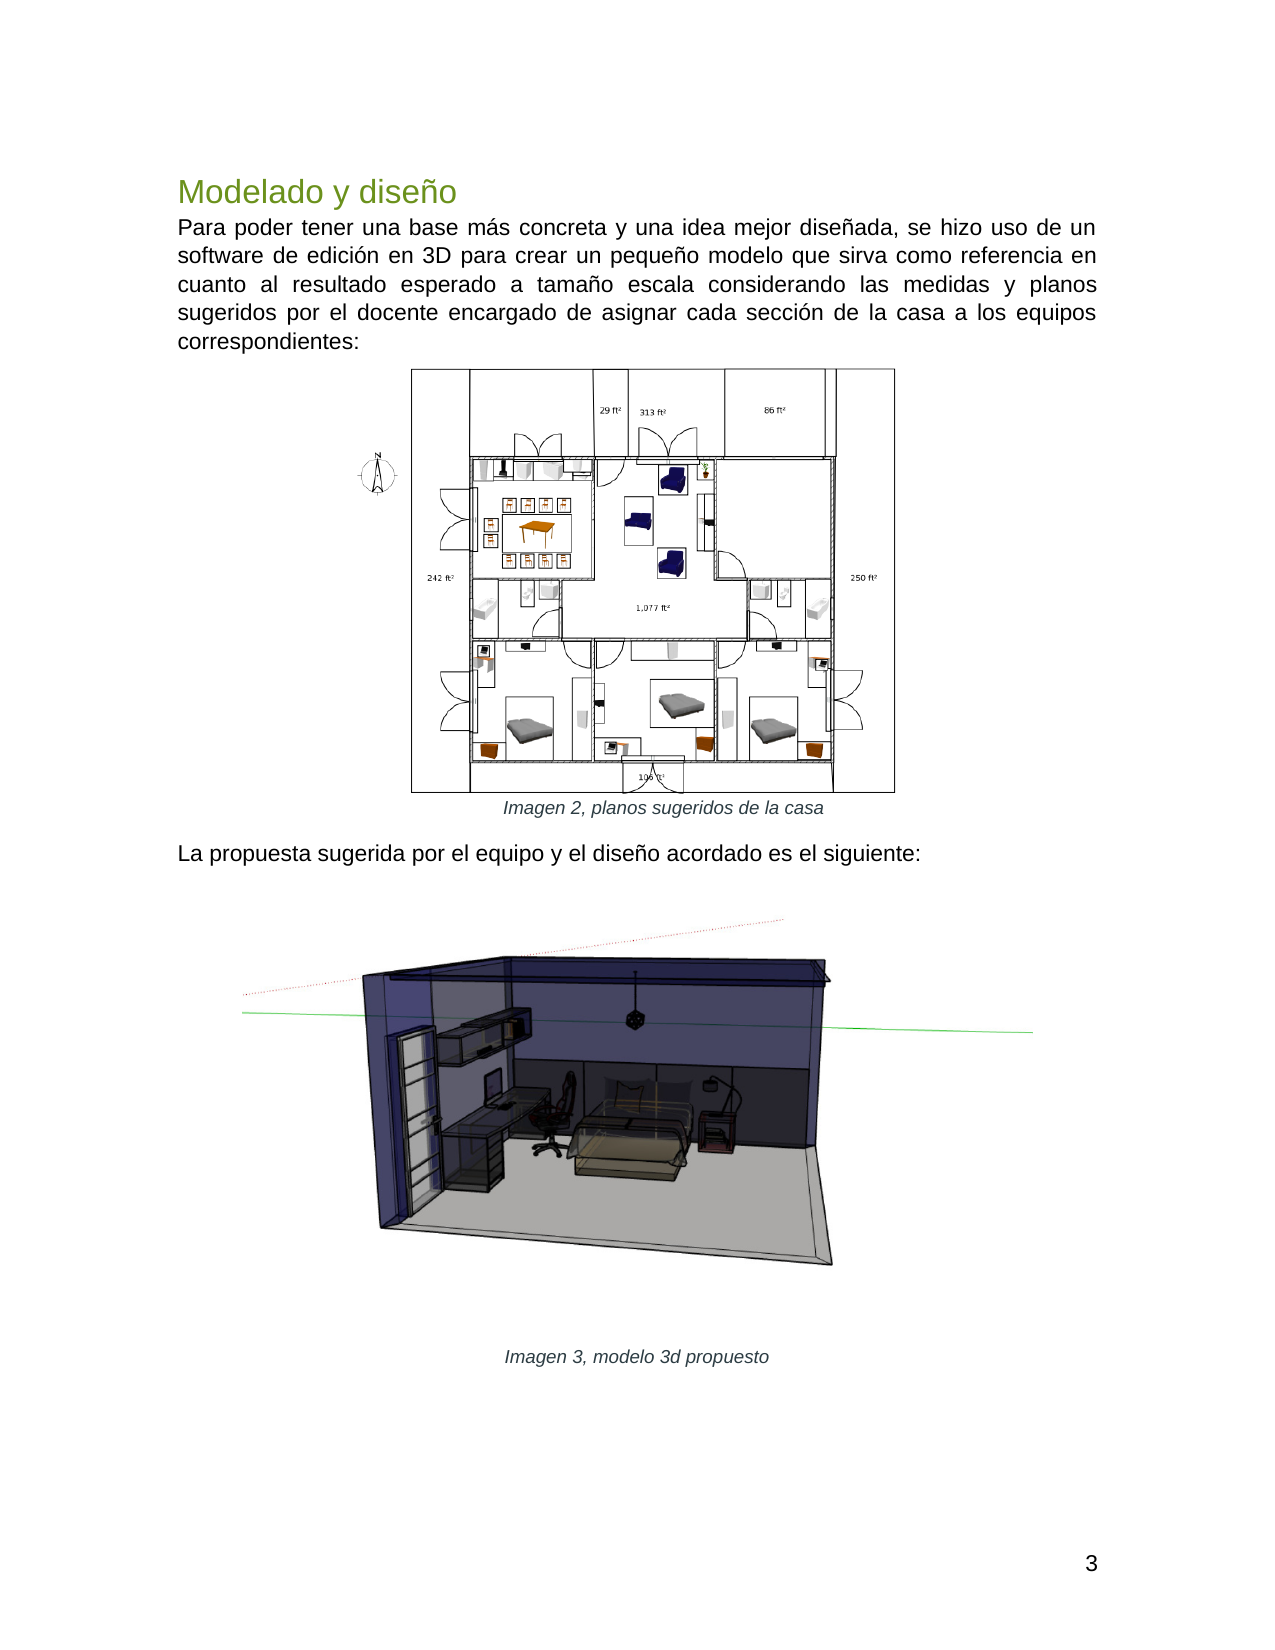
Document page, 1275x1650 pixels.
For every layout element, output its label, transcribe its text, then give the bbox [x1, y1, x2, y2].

picture [350, 362, 926, 822]
text Para poder tener una base más concreta y una idea mejor diseñada, se hizo uso de un software de edición en 3D para crear un pequeño modelo que sirva como referencia en cuanto al resultado esperado a tamaño escala considerando las medidas y planos sugeridos por el docente encargado de asignar cada sección de la casa a los equipos correspondientes: [177, 214, 1098, 354]
picture [242, 889, 1033, 1312]
subtitle Modelado y diseño [177, 173, 1098, 211]
